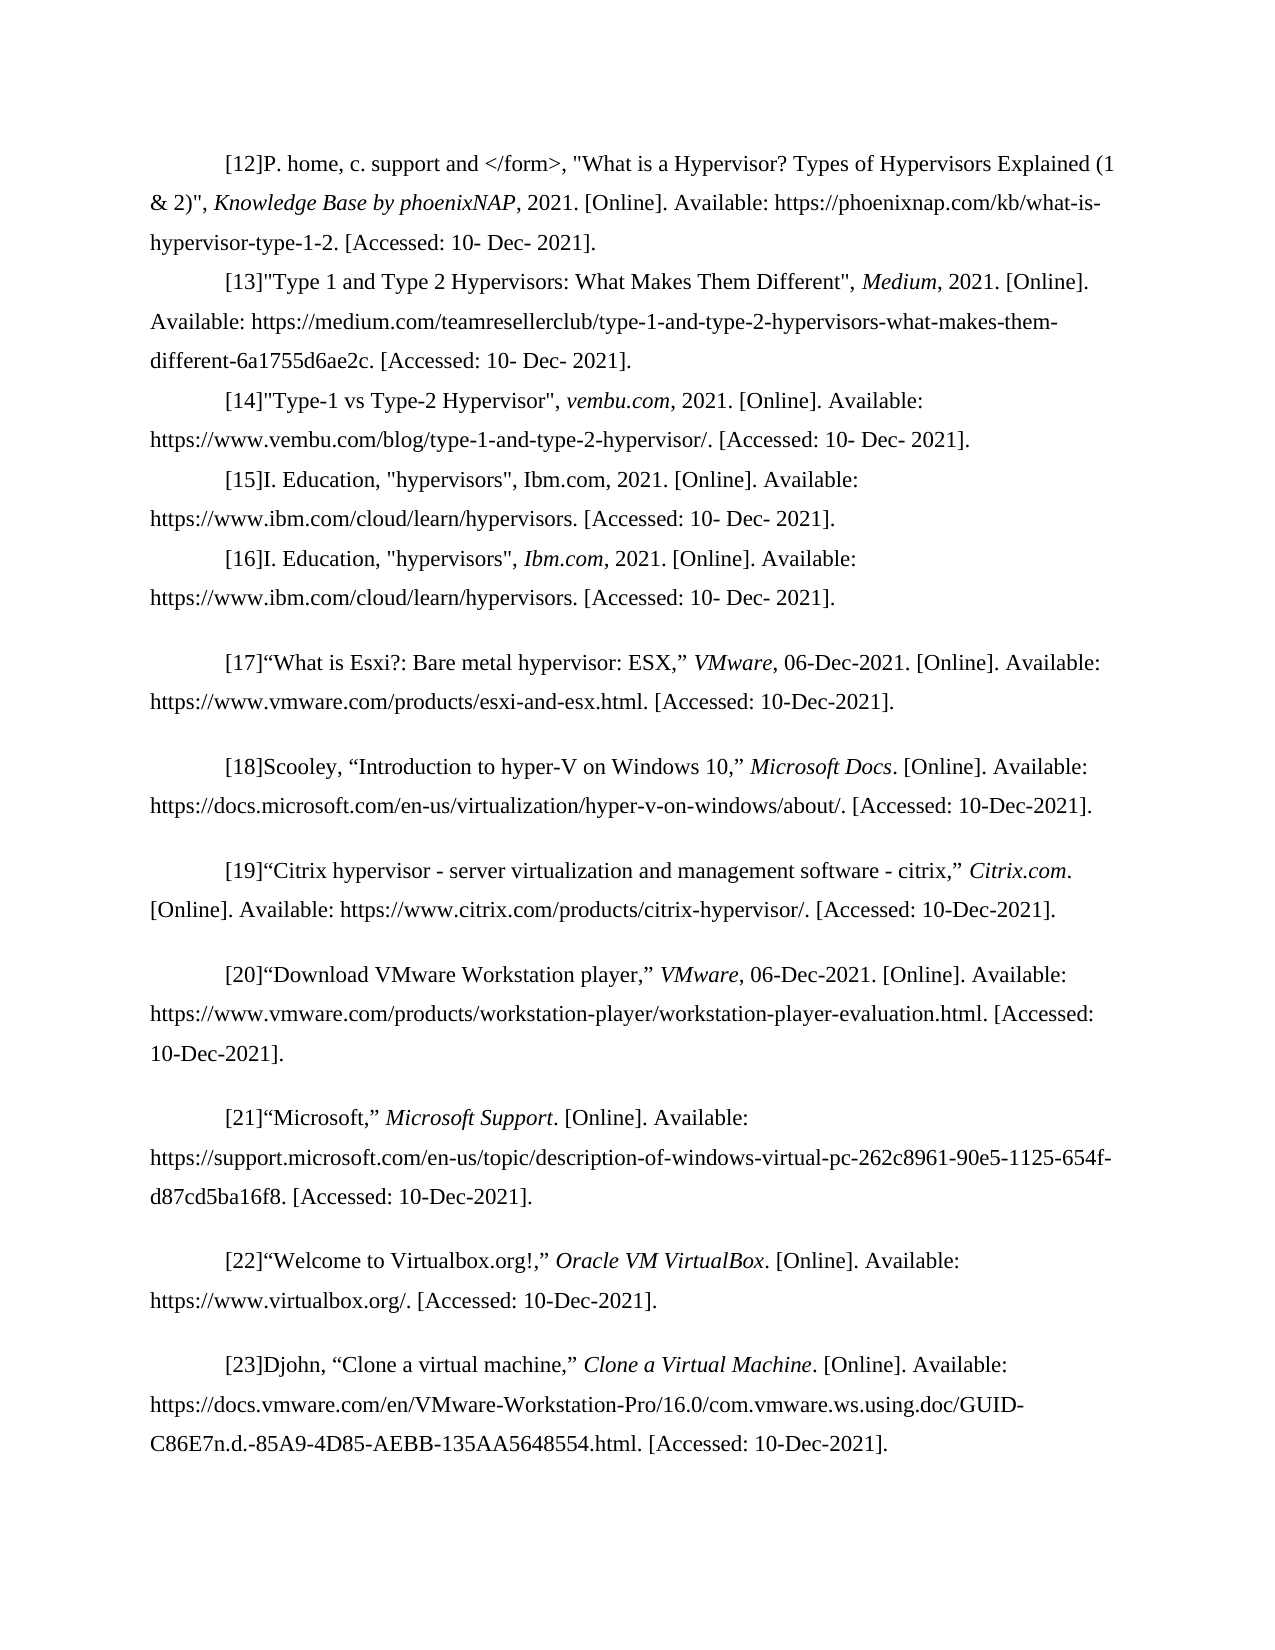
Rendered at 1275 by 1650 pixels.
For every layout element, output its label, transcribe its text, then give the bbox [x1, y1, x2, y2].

text [14]"Type-1 vs Type-2 Hypervisor", vembu.com, 2021. [Online]. Available: https://www.vembu.com/blog/type-1-and-type-2-hypervisor/. [Accessed: 10- Dec- 2021]. [150, 387, 1125, 453]
text [19]“Citrix hypervisor - server virtualization and management software - citrix,” Citrix.com. [Online]. Available: https://www.citrix.com/products/citrix-hypervisor/. [Accessed: 10-Dec-2021]. [150, 857, 1125, 922]
text [21]“Microsoft,” Microsoft Support. [Online]. Available: https://support.microsoft.com/en-us/topic/description-of-windows-virtual-pc-262c8961-90e5-1125-654f-d87cd5ba16f8. [Accessed: 10-Dec-2021]. [150, 1104, 1125, 1209]
text [16]I. Education, "hypervisors", Ibm.com, 2021. [Online]. Available: https://www.ibm.com/cloud/learn/hypervisors. [Accessed: 10- Dec- 2021]. [150, 545, 1125, 611]
text [15]I. Education, "hypervisors", Ibm.com, 2021. [Online]. Available: https://www.ibm.com/cloud/learn/hypervisors. [Accessed: 10- Dec- 2021]. [150, 466, 1125, 532]
text [18]Scooley, “Introduction to hyper-V on Windows 10,” Microsoft Docs. [Online]. Available: https://docs.microsoft.com/en-us/virtualization/hyper-v-on-windows/about/. [Accessed: 10-Dec-2021]. [150, 753, 1125, 818]
text [13]"Type 1 and Type 2 Hypervisors: What Makes Them Different", Medium, 2021. [Online]. Available: https://medium.com/teamresellerclub/type-1-and-type-2-hypervisors-what-makes-them-different-6a1755d6ae2c. [Accessed: 10- Dec- 2021]. [150, 268, 1125, 374]
text [23]Djohn, “Clone a virtual machine,” Clone a Virtual Machine. [Online]. Available: https://docs.vmware.com/en/VMware-Workstation-Pro/16.0/com.vmware.ws.using.doc/GUID-C86E7n.d.-85A9-4D85-AEBB-135AA5648554.html. [Accessed: 10-Dec-2021]. [150, 1351, 1125, 1457]
text [17]“What is Esxi?: Bare metal hypervisor: ESX,” VMware, 06-Dec-2021. [Online]. Available: https://www.vmware.com/products/esxi-and-esx.html. [Accessed: 10-Dec-2021]. [150, 649, 1125, 714]
text [12]P. home, c. support and </form>, "What is a Hypervisor? Types of Hypervisors Explained (1 & 2)", Knowledge Base by phoenixNAP, 2021. [Online]. Available: https://phoenixnap.com/kb/what-is-hypervisor-type-1-2. [Accessed: 10- Dec- 2021]. [150, 150, 1125, 255]
text [20]“Download VMware Workstation player,” VMware, 06-Dec-2021. [Online]. Available: https://www.vmware.com/products/workstation-player/workstation-player-evaluation.html. [Accessed: 10-Dec-2021]. [150, 961, 1125, 1066]
text [22]“Welcome to Virtualbox.org!,” Oracle VM VirtualBox. [Online]. Available: https://www.virtualbox.org/. [Accessed: 10-Dec-2021]. [150, 1247, 1125, 1313]
